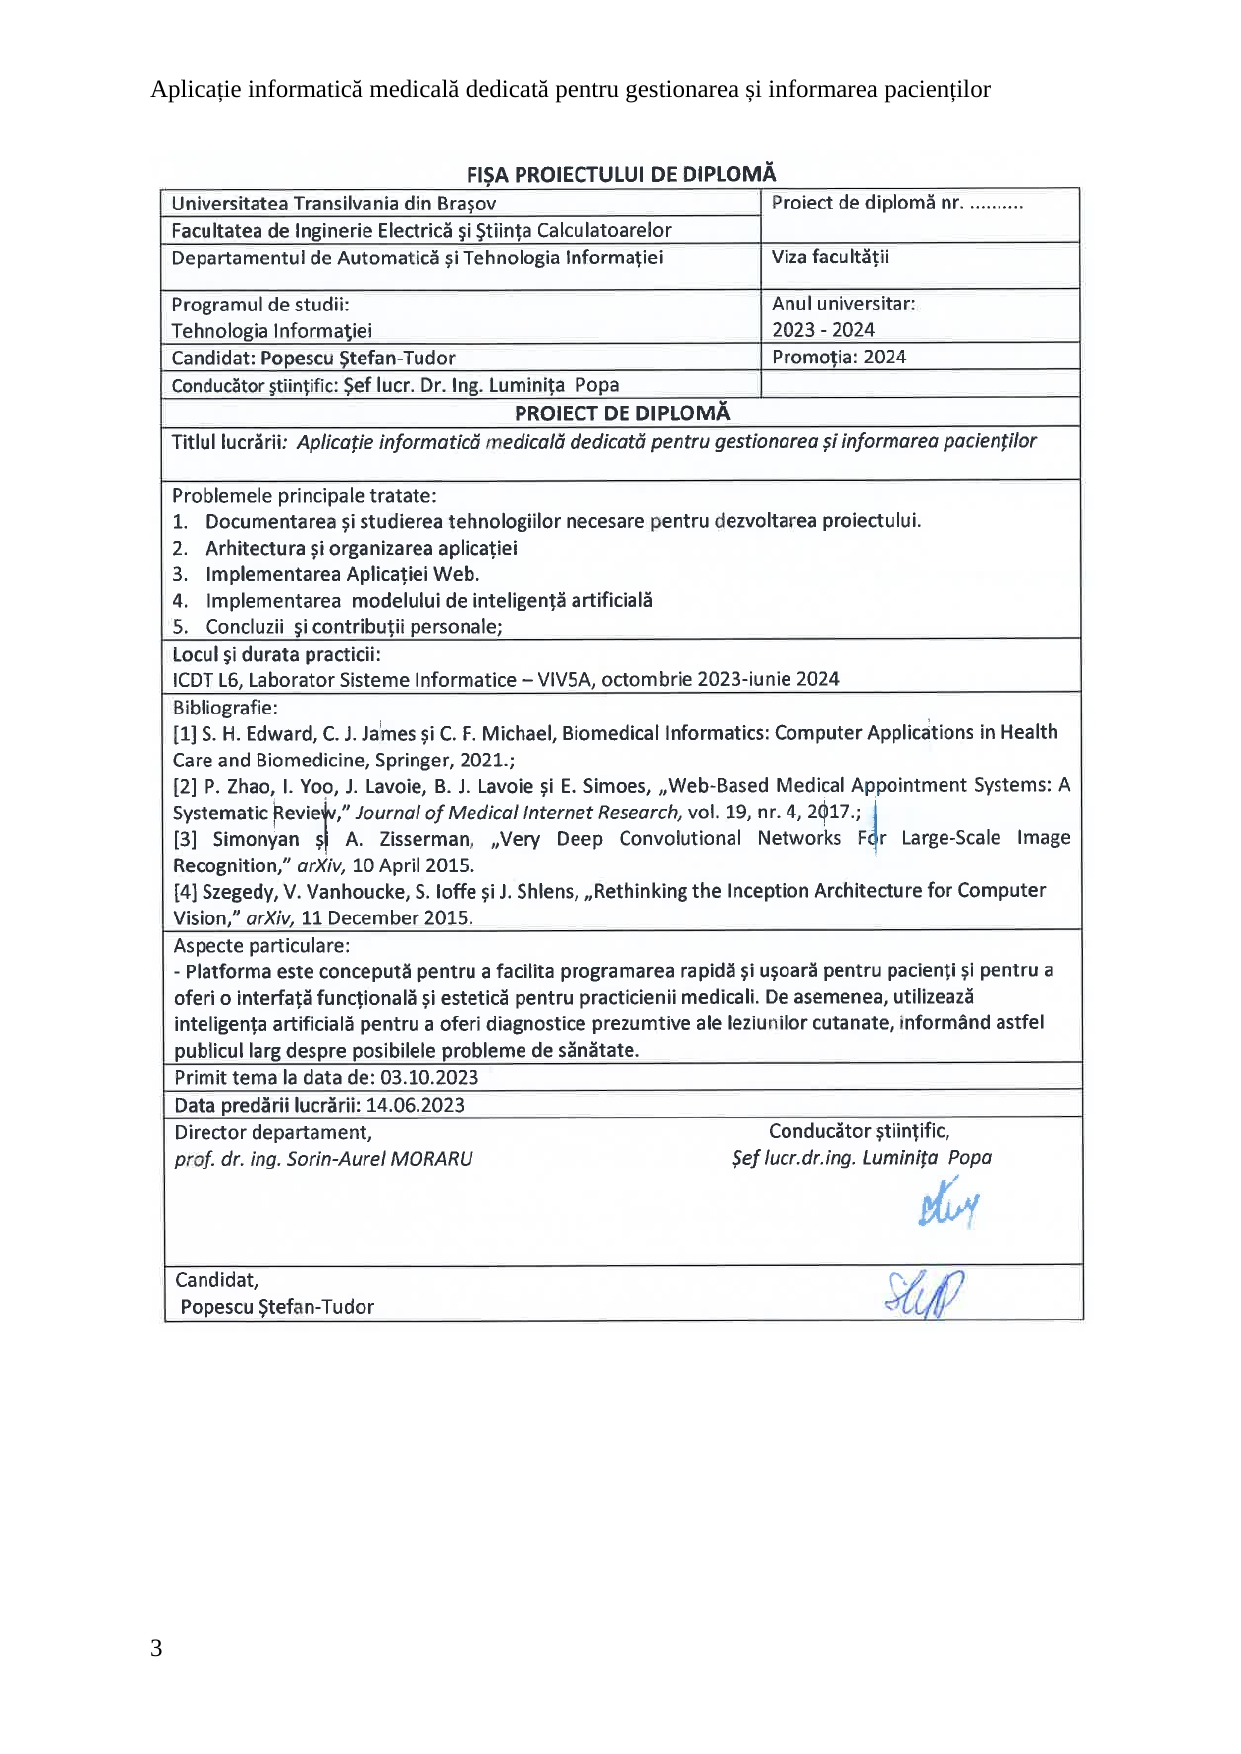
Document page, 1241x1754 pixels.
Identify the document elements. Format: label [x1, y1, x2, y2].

picture [150, 150, 1096, 1332]
